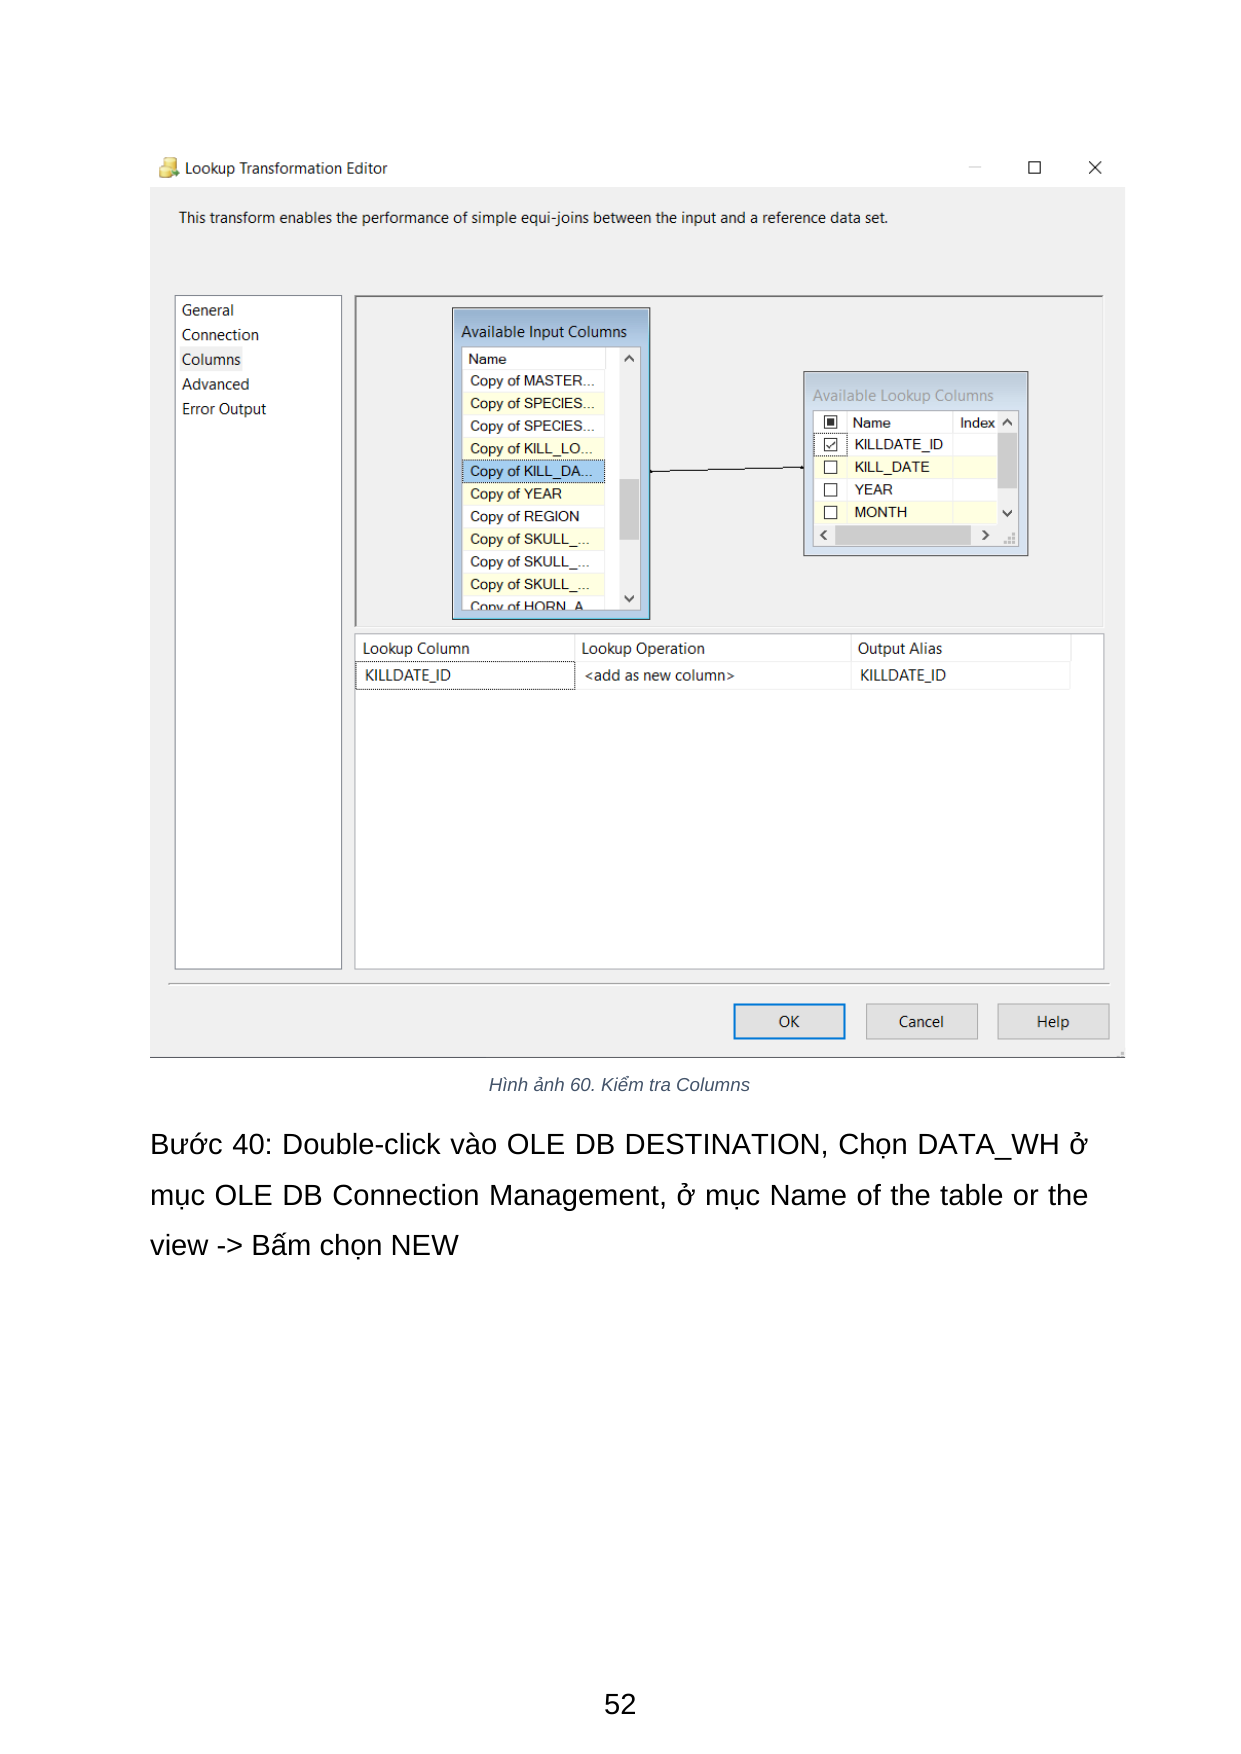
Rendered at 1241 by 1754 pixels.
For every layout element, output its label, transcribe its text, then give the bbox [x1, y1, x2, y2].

picture [150, 150, 1125, 1058]
text Bước 40: Double-click vào OLE DB DESTINATION, Chọn DATA_WH ở mục OLE DB Connection Management, ở mục Name of the table or the view -> Bấm chọn NEW [150, 1127, 1090, 1261]
